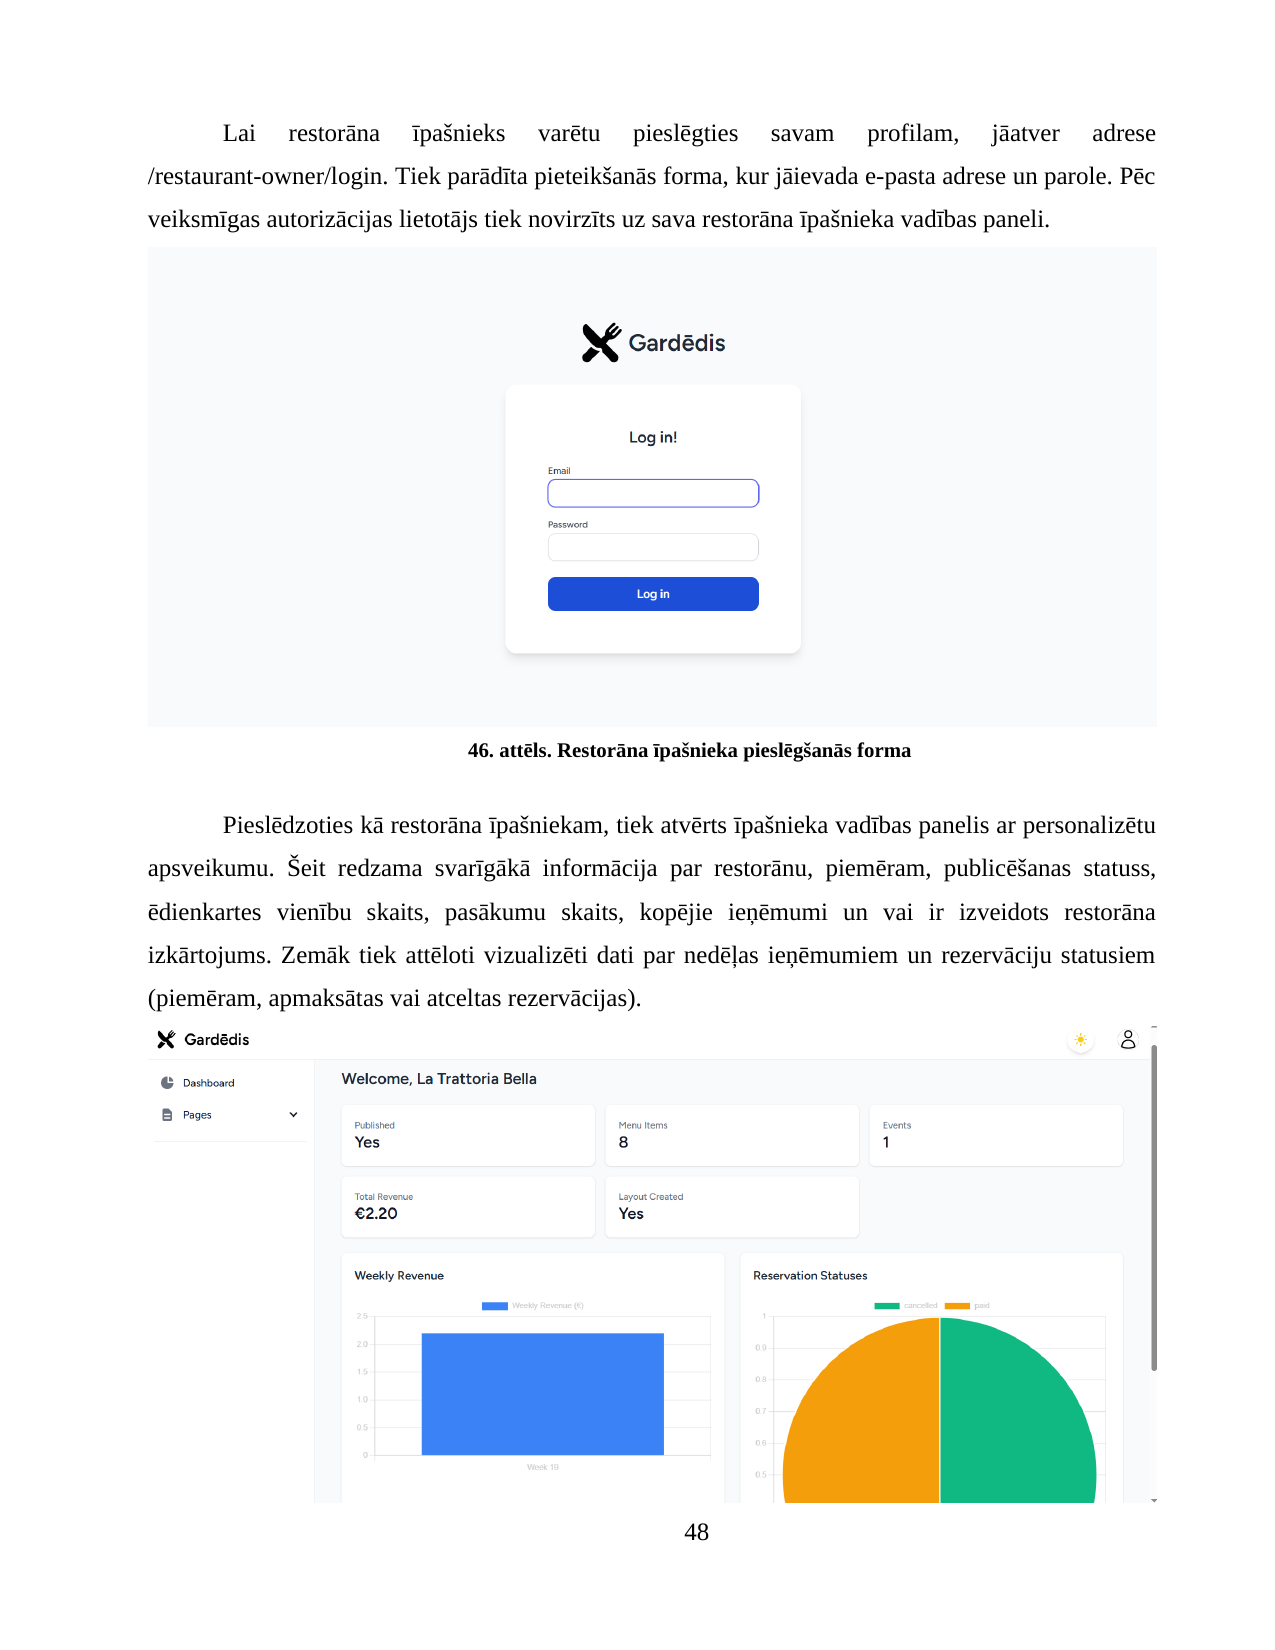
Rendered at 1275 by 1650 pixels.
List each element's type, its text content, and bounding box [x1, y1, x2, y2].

text 46. attēls. Restorāna īpašnieka pieslēgšanās forma [148, 727, 1157, 762]
picture [147, 1026, 1157, 1503]
text Lai restorāna īpašnieks varētu pieslēgties savam profilam, jāatver adrese /restaurant-owner/login. Tiek parādīta pieteikšanās forma, kur jāievada e-pasta adrese un parole. Pēc veiksmīgas autorizācijas lietotājs tiek novirzīts uz sava restorāna īpašnieka vadības paneli. [148, 118, 1157, 233]
picture [147, 247, 1157, 727]
text Pieslēdzoties kā restorāna īpašniekam, tiek atvērts īpašnieka vadības panelis ar personalizētu apsveikumu. Šeit redzama svarīgākā informācija par restorānu, piemēram, publicēšanas statuss, ēdienkartes vienību skaits, pasākumu skaits, kopējie ieņēmumi un vai ir izveidots restorāna izkārtojums. Zemāk tiek attēloti vizualizēti dati par nedēļas ieņēmumiem un rezervāciju statusiem (piemēram, apmaksātas vai atceltas rezervācijas). [148, 810, 1157, 1012]
